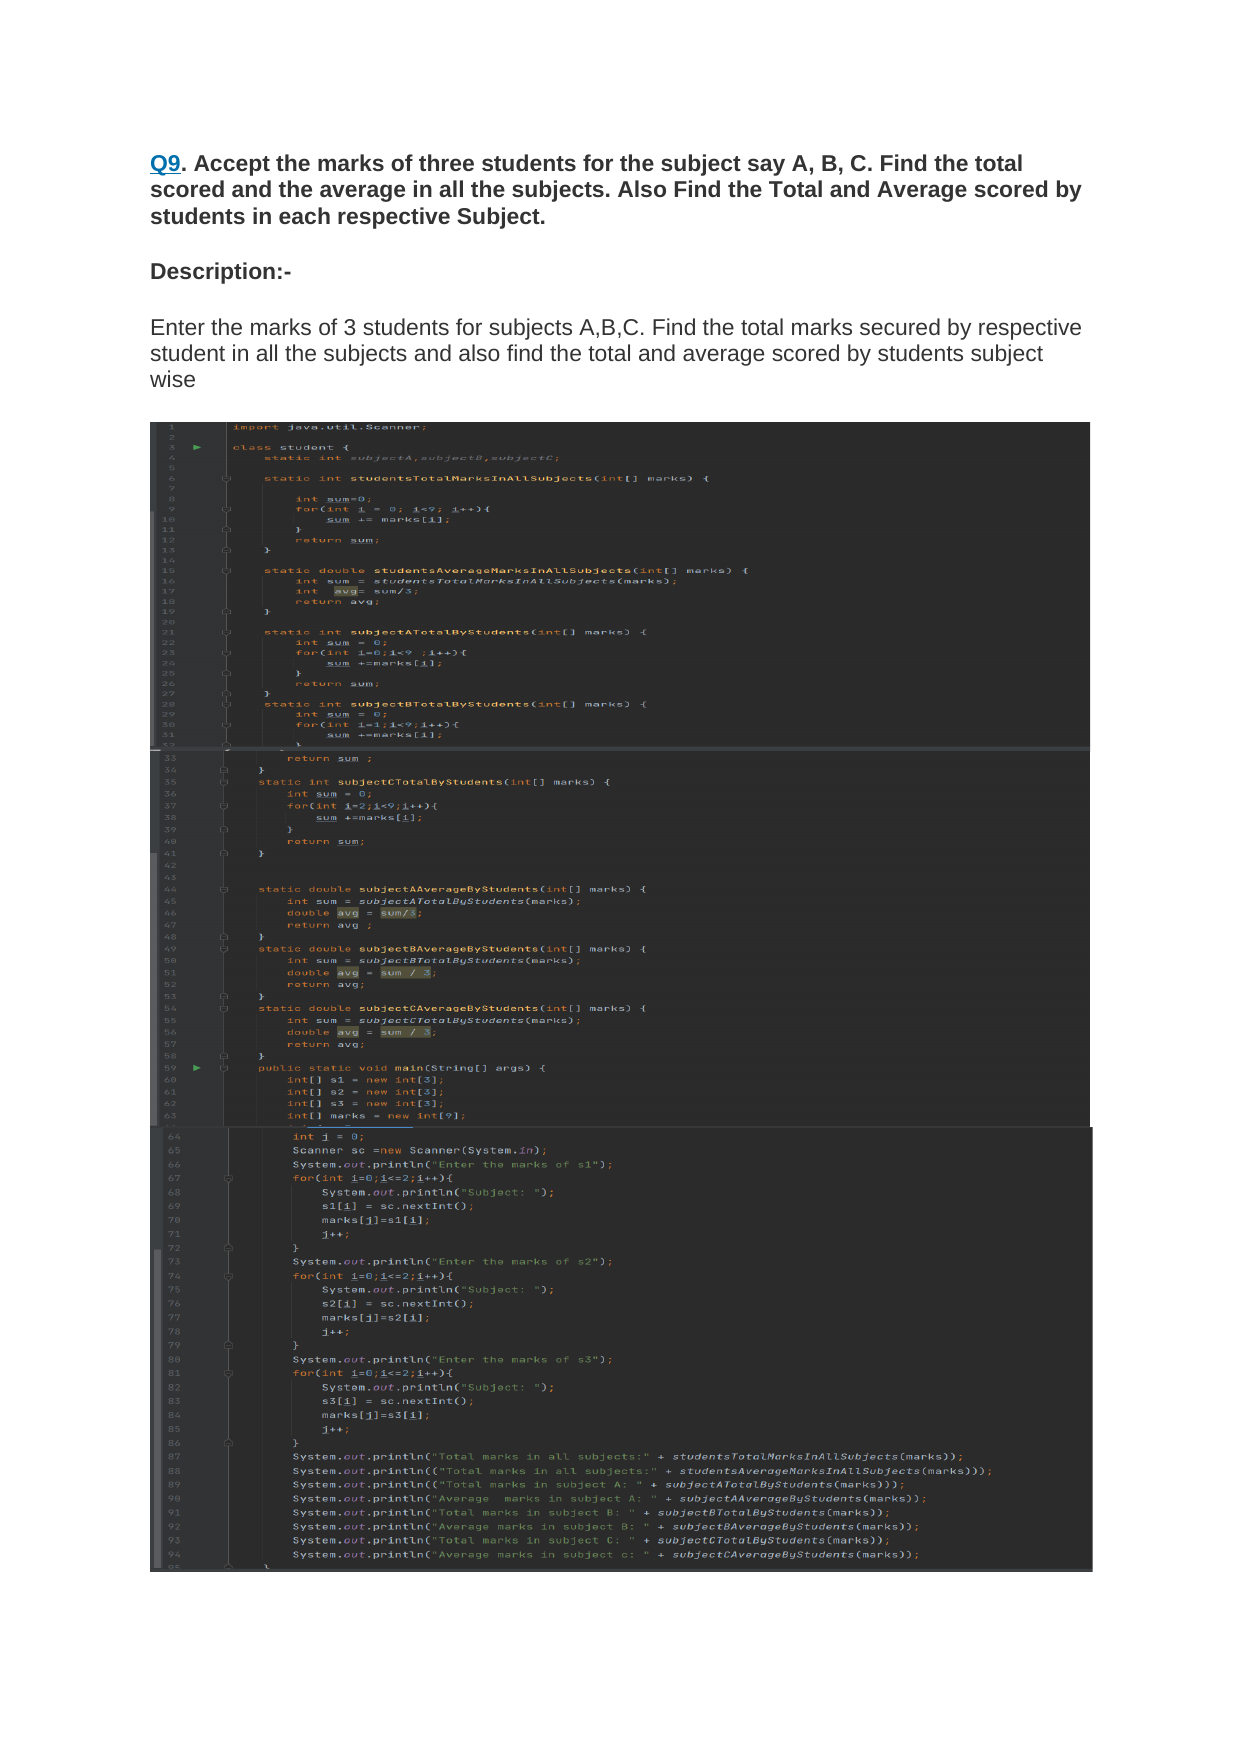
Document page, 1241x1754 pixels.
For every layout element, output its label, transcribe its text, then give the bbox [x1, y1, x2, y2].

text Enter the marks of 3 students for subjects A,B,C. Find the total marks secured by respective student in all the subjects and also find the total and average scored by students subject wise [150, 314, 1090, 393]
picture [150, 422, 1093, 1572]
text Q9. Accept the marks of three students for the subject say A, B, C. Find the total scored and the average in all the subjects. Also Find the Total and Average scored by students in each respective Subject. [150, 150, 1090, 229]
text Description:- [150, 258, 1090, 284]
